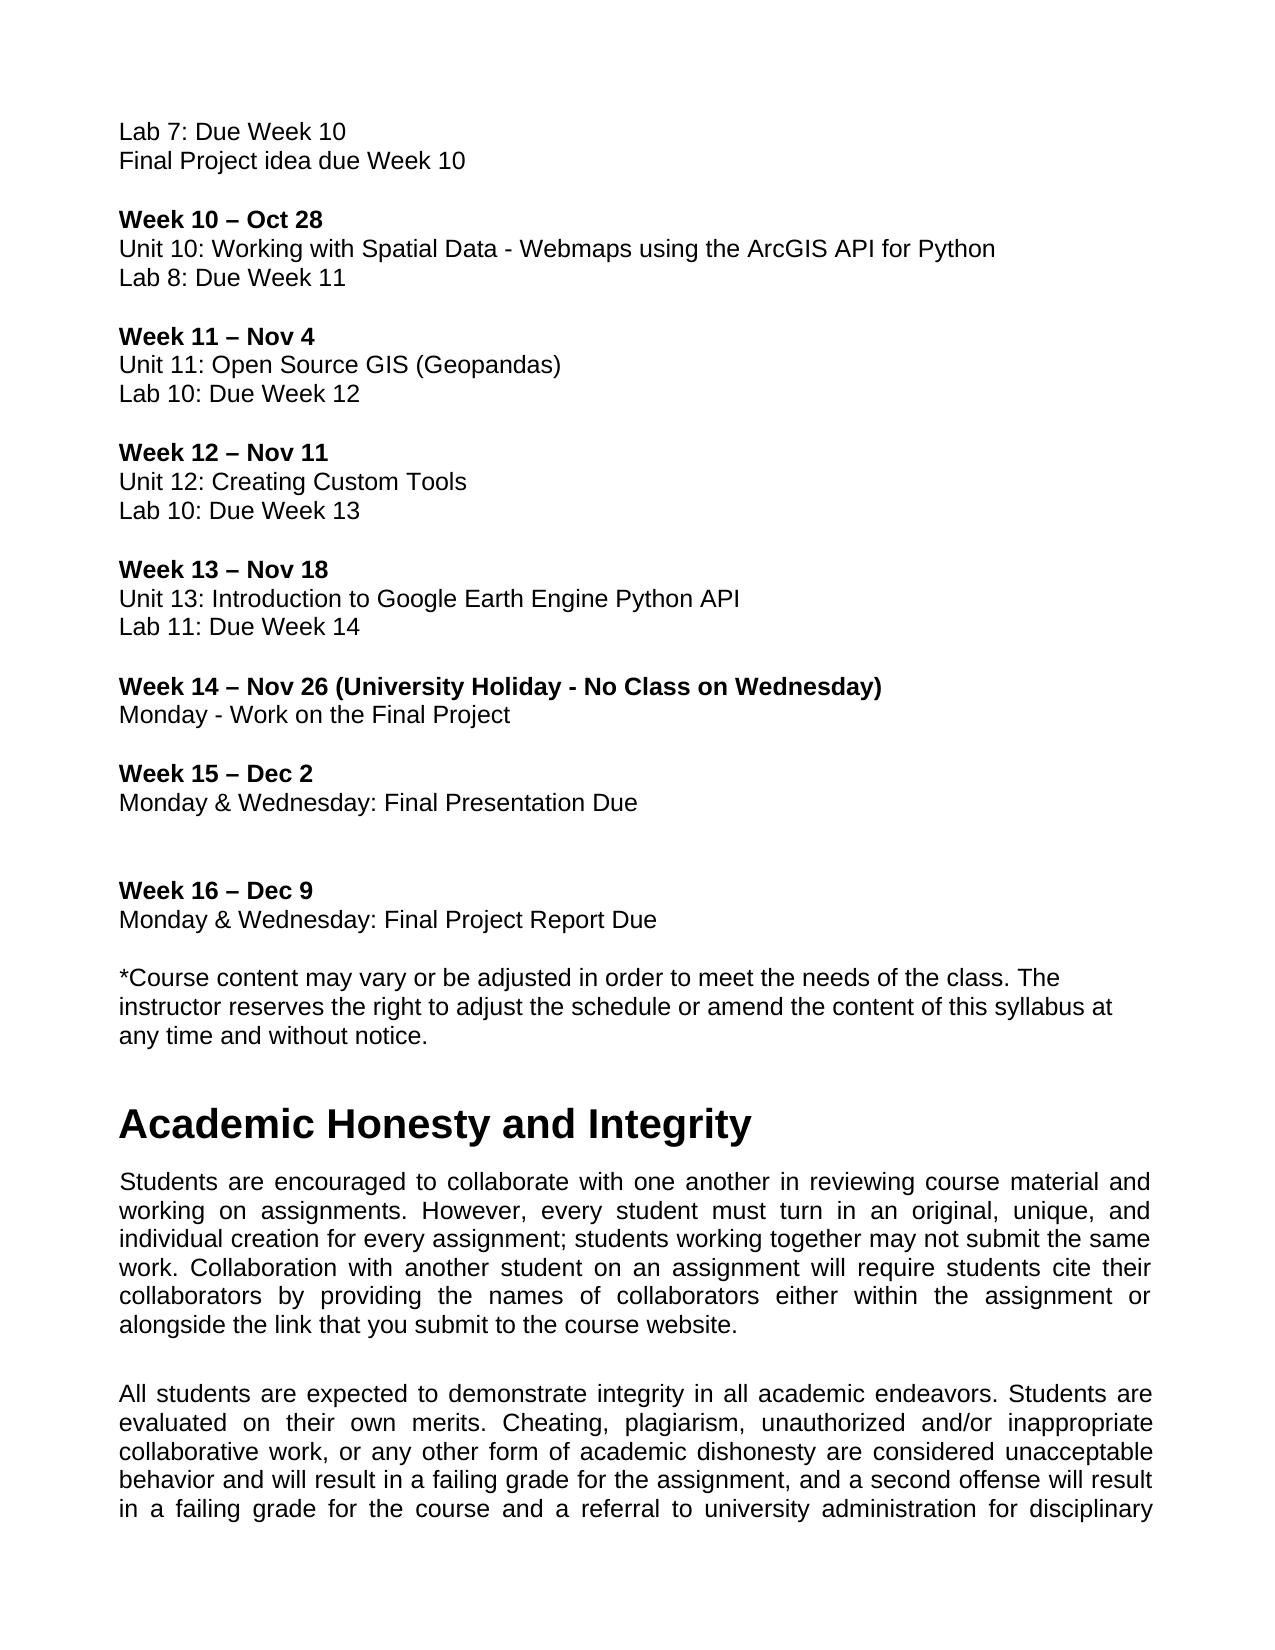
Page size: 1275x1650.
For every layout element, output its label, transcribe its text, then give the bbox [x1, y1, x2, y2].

text Lab 11: Due Week 14 [118, 612, 1157, 641]
text *Course content may vary or be adjusted in order to meet the needs of the class. The instructor reserves the right to adjust the schedule or amend the content of this syllabus at any time and without notice. [119, 964, 1152, 1049]
text Unit 10: Working with Spatial Data - Webmaps using the ArcGIS API for Python [118, 234, 1157, 263]
text Unit 11: Open Source GIS (Geopandas) [118, 351, 1157, 379]
text Week 14 – Nov 26 (University Holiday - No Class on Wednesday) Monday - Work on the Final Project [119, 671, 1157, 729]
text Lab 7: Due Week 10 [118, 117, 1157, 145]
text Week 10 – Oct 28 [119, 205, 1157, 234]
text Week 11 – Nov 4 [119, 322, 1157, 351]
text Week 16 – Dec 9 Monday & Wednesday: Final Project Report Due [119, 876, 1157, 933]
text Lab 10: Due Week 12 [118, 379, 1157, 408]
text Final Project idea due Week 10 [118, 146, 1157, 175]
text Week 12 – Nov 11 [119, 438, 1157, 467]
text Lab 8: Due Week 11 [118, 263, 1157, 291]
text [119, 1380, 1155, 1522]
subtitle Academic Honesty and Integrity [118, 1099, 1157, 1147]
text Unit 13: Introduction to Google Earth Engine Python API [118, 584, 1157, 612]
text Week 13 – Nov 18 [119, 555, 1157, 584]
text Students are encouraged to collaborate with one another in reviewing course material and working on assignments. However, every student must turn in an original, unique, and individual creation for every assignment; students working together may not submit the same work. Collaboration with another student on an assignment will require students cite their collaborators by providing the names of collaborators either within the assignment or alongside the link that you submit to the course website. [119, 1167, 1152, 1339]
text Week 15 – Dec 2 Monday & Wednesday: Final Presentation Due [119, 759, 1157, 817]
text Unit 12: Creating Custom Tools [118, 467, 1157, 496]
text Lab 10: Due Week 13 [118, 496, 1157, 524]
